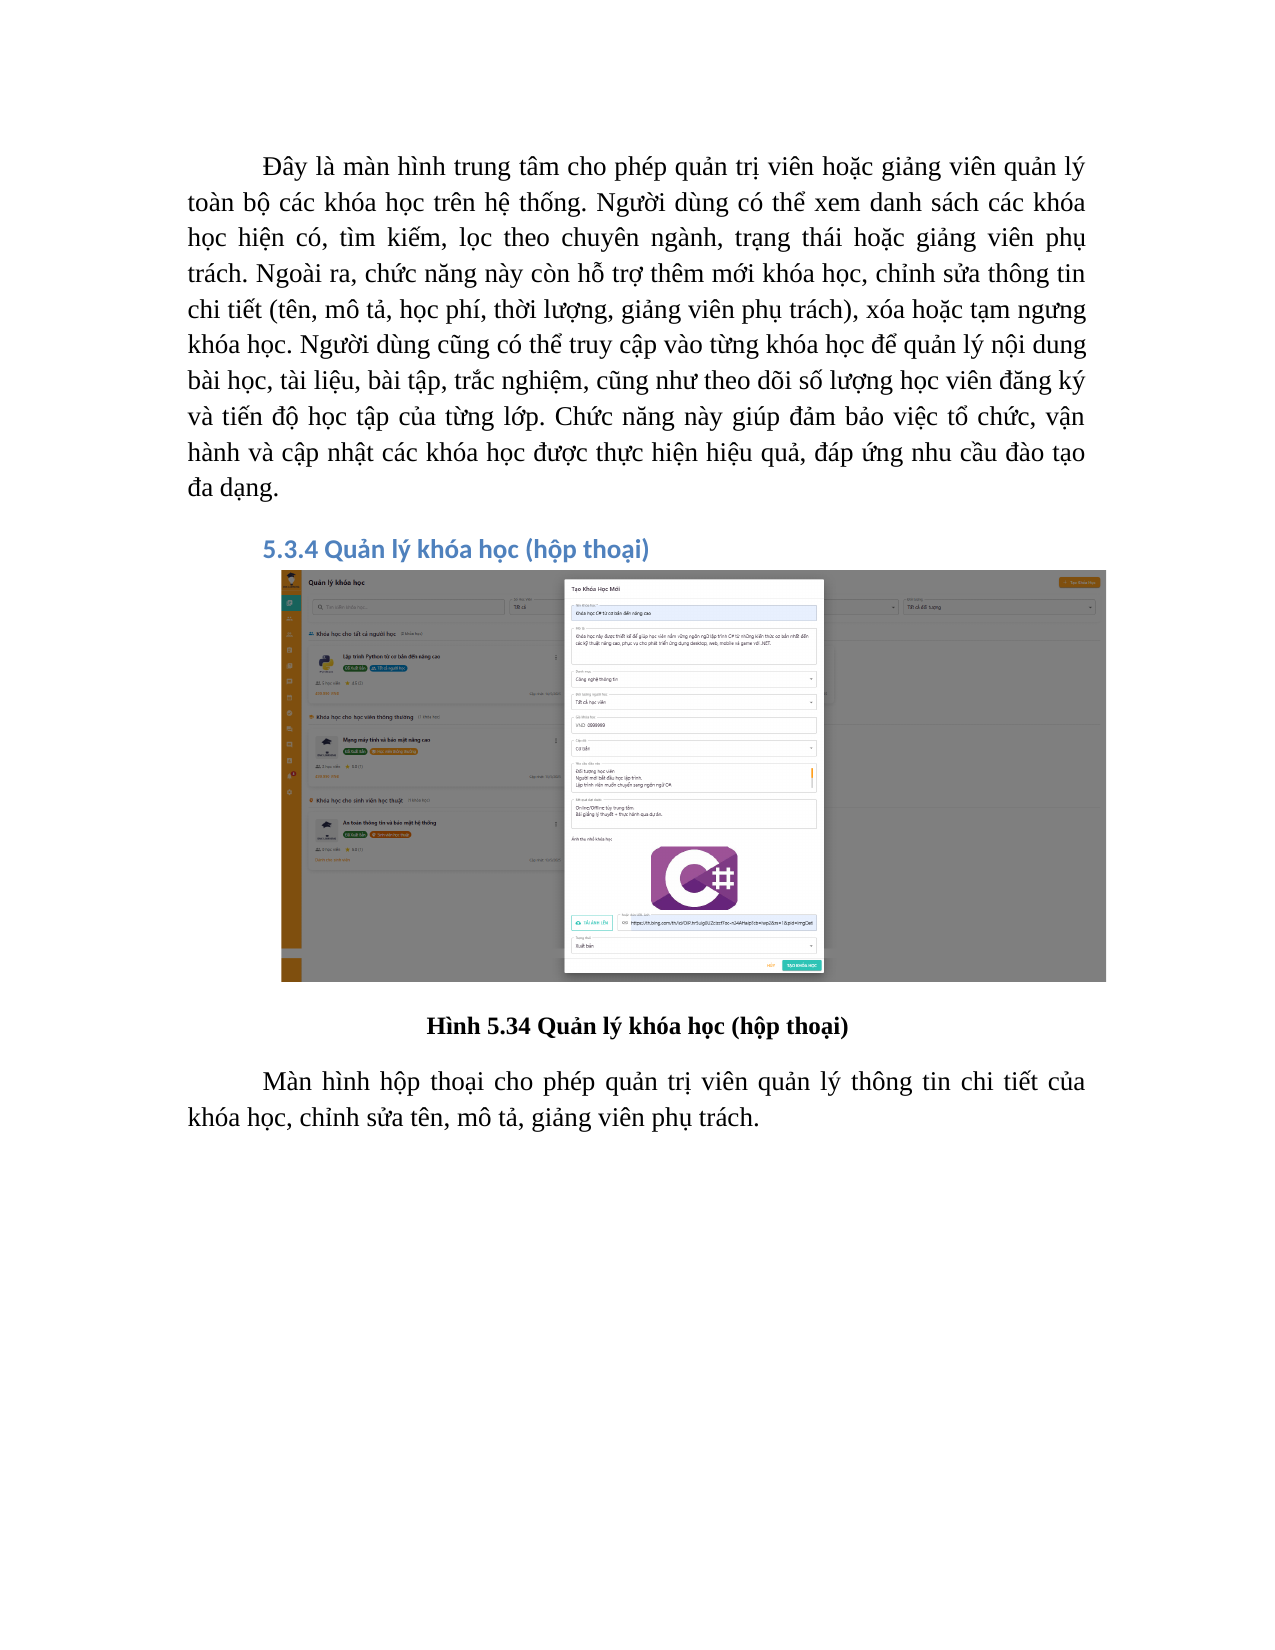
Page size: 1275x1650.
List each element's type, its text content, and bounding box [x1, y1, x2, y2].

text Đây là màn hình trung tâm cho phép quản trị viên hoặc giảng viên quản lý toàn bộ các khóa học trên hệ thống. Người dùng có thể xem danh sách các khóa học hiện có, tìm kiếm, lọc theo chuyên ngành, trạng thái hoặc giảng viên phụ trách. Ngoài ra, chức năng này còn hỗ trợ thêm mới khóa học, chỉnh sửa thông tin chi tiết (tên, mô tả, học phí, thời lượng, giảng viên phụ trách), xóa hoặc tạm ngưng khóa học. Người dùng cũng có thể truy cập vào từng khóa học để quản lý nội dung bài học, tài liệu, bài tập, trắc nghiệm, cũng như theo dõi số lượng học viên đăng ký và tiến độ học tập của từng lớp. Chức năng này giúp đảm bảo việc tổ chức, vận hành và cập nhật các khóa học được thực hiện hiệu quả, đáp ứng nhu cầu đào tạo đa dạng. [187, 150, 1087, 503]
text Màn hình hộp thoại cho phép quản trị viên quản lý thông tin chi tiết của khóa học, chỉnh sửa tên, mô tả, giảng viên phụ trách. [187, 1065, 1087, 1132]
subtitle 5.3.4 Quản lý khóa học (hộp thoại) [187, 532, 1087, 565]
text Hình 5.34 Quản lý khóa học (hộp thoại) [187, 1011, 1087, 1040]
picture [281, 570, 1107, 982]
